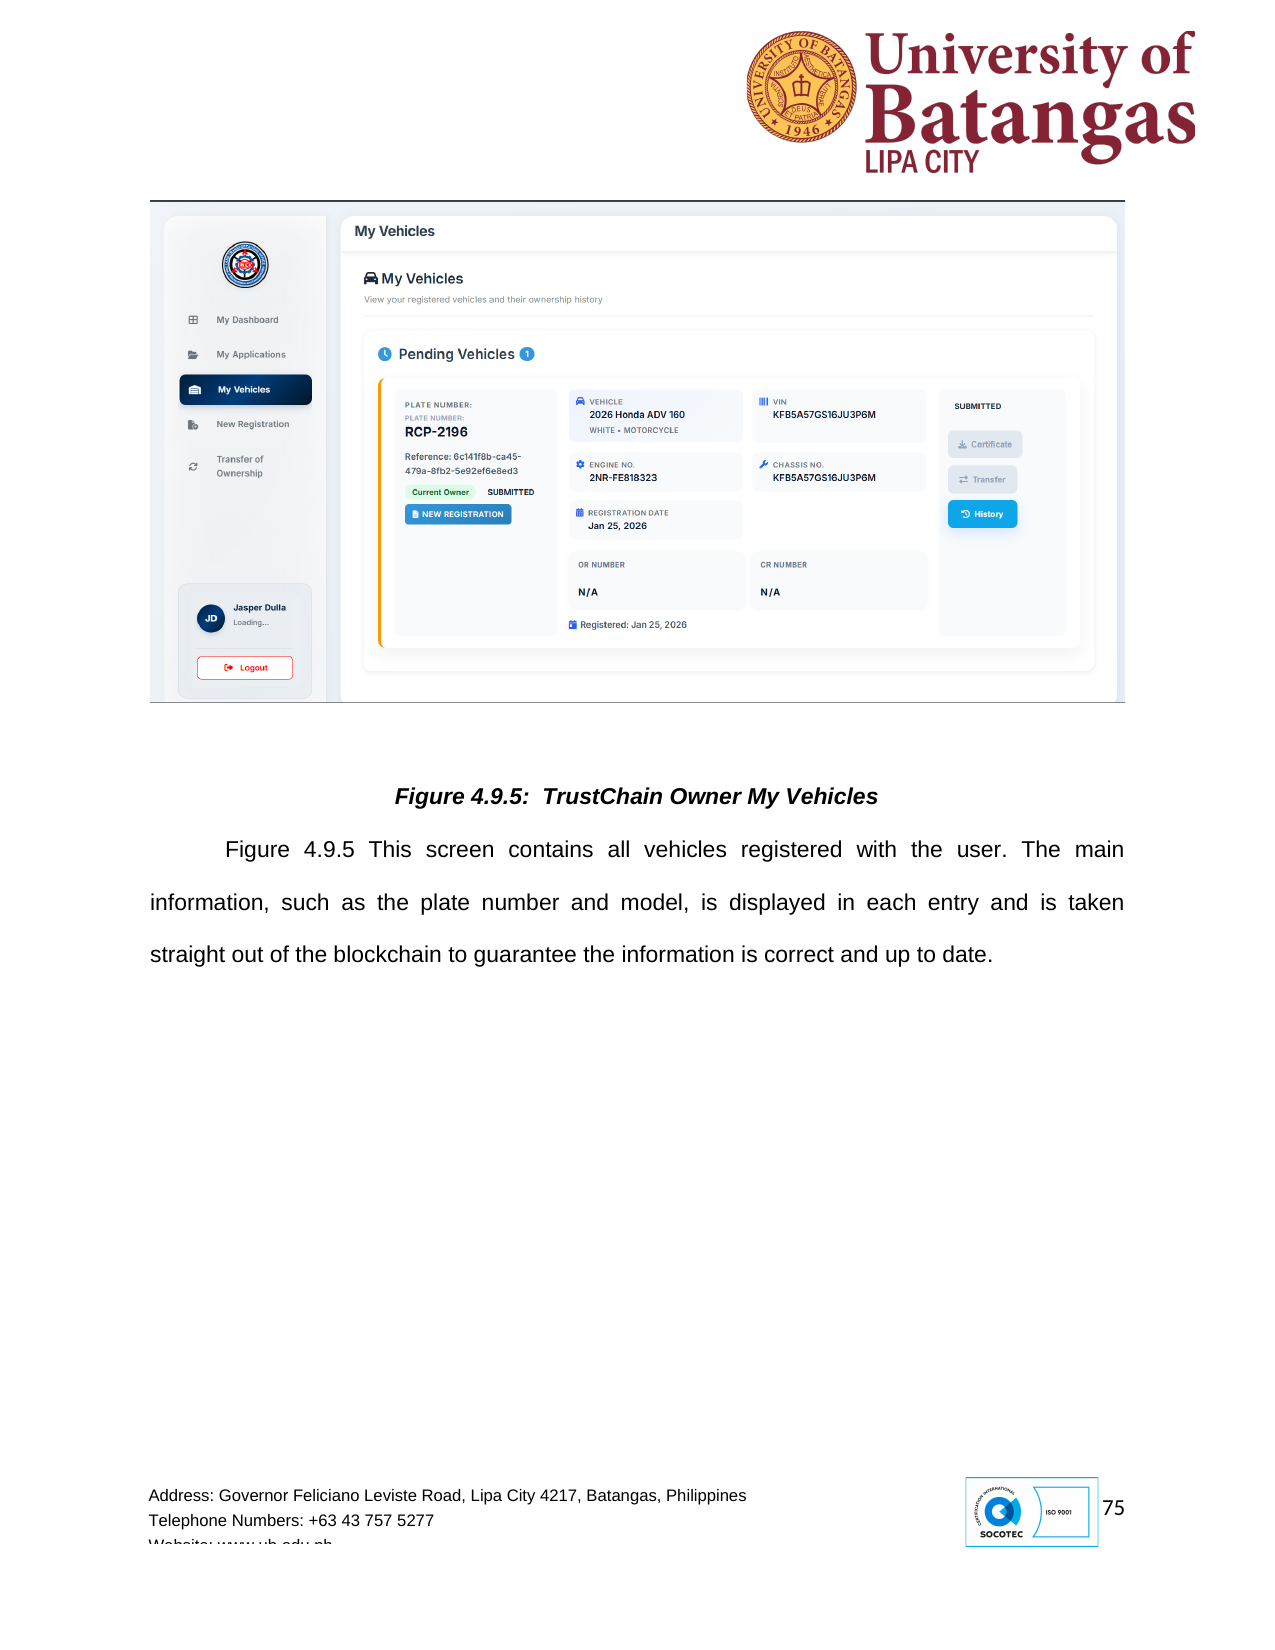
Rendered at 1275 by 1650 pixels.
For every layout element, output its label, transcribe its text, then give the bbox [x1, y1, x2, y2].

picture [965, 1479, 1099, 1545]
text Figure 4.9.5: TrustChain Owner My Vehicles [150, 783, 1125, 809]
picture [746, 31, 1195, 173]
picture [150, 200, 1125, 703]
text Figure 4.9.5 This screen contains all vehicles registered with the user. The main information, such as the plate number and model, is displayed in each entry and is taken straight out of the blockchain to guarantee the information is correct and up to date. [150, 836, 1125, 967]
